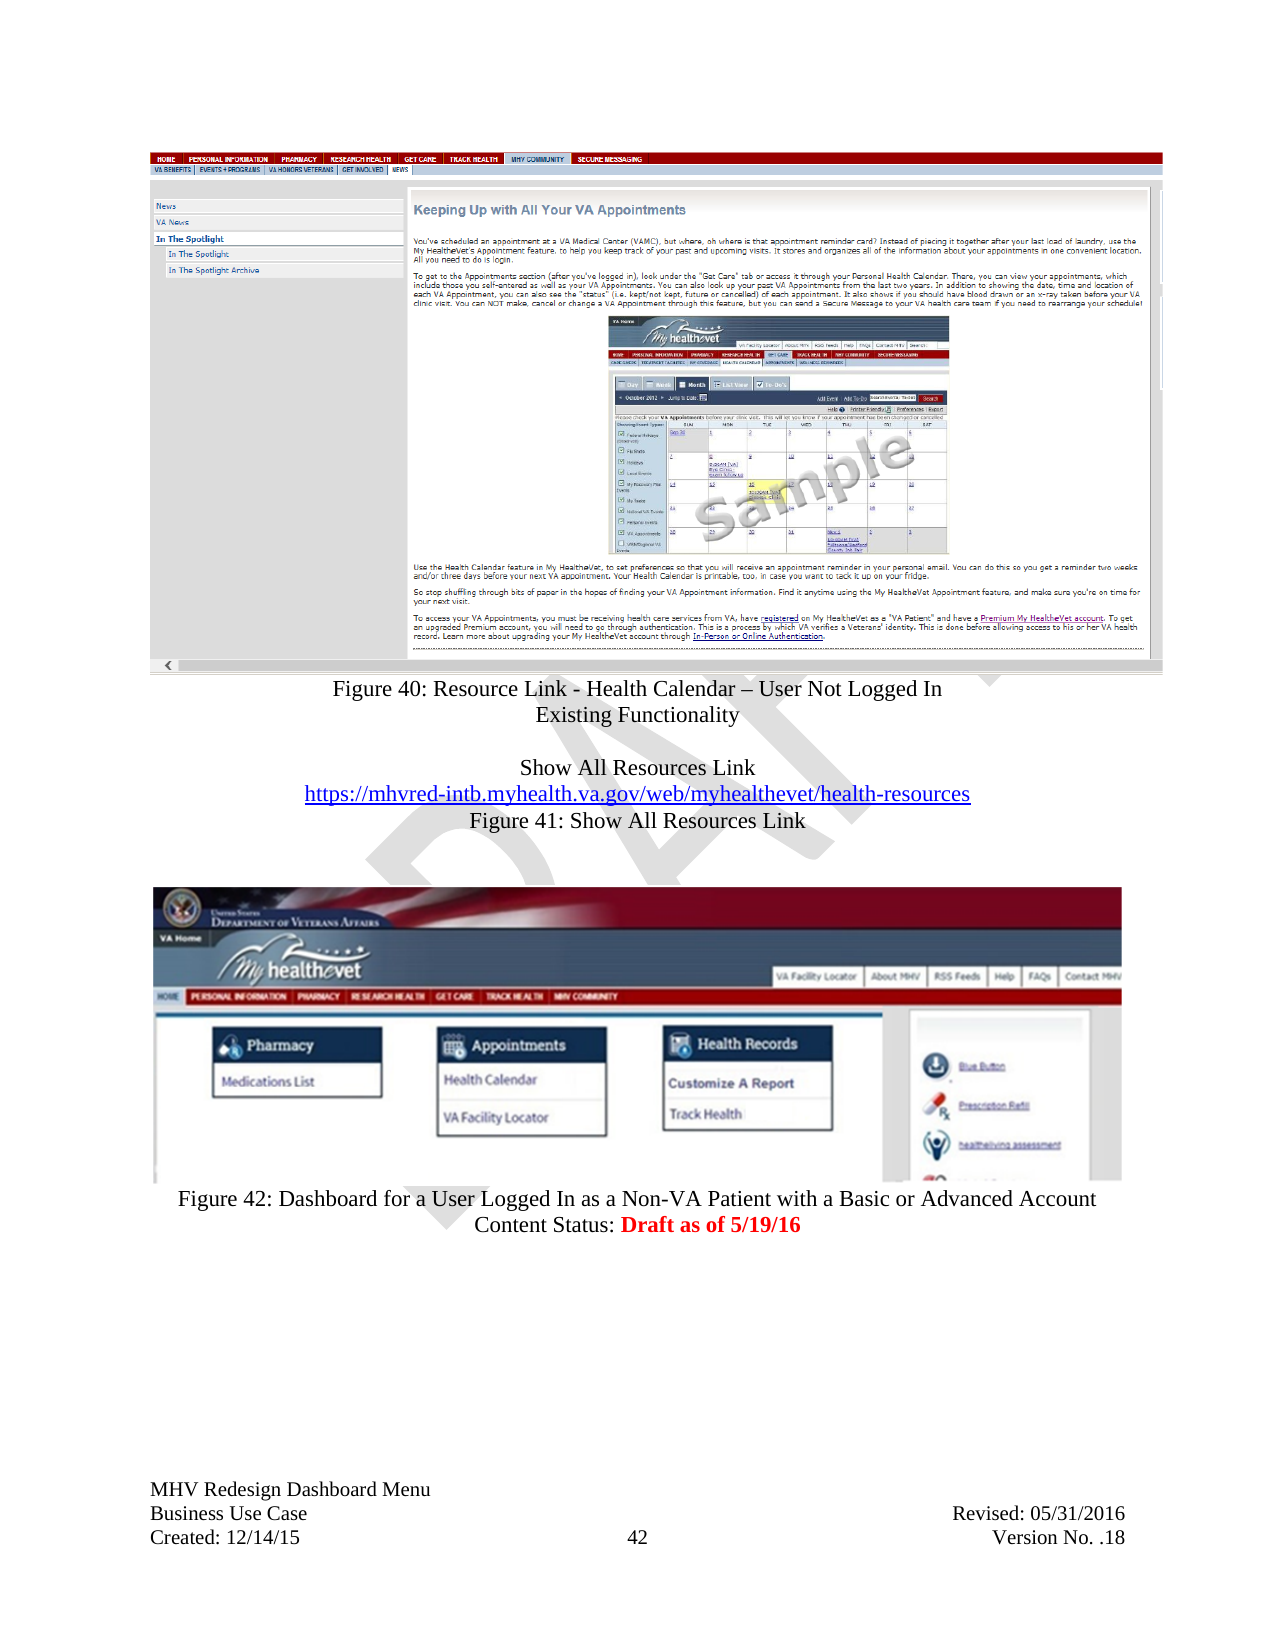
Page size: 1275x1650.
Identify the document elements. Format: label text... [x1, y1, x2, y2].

text Figure 40: Resource Link - Health Calendar – User Not Logged In [150, 675, 1125, 701]
text Content Status: Draft as of 5/19/16 [150, 1211, 1125, 1238]
picture [150, 150, 1163, 675]
text Figure 41: Show All Resources Link [150, 807, 1125, 833]
text Show All Resources Link [150, 754, 1125, 780]
text Existing Functionality [150, 701, 1125, 728]
picture [150, 885, 1125, 1186]
text Figure 42: Dashboard for a User Logged In as a Non-VA Patient with a Basic or Advanced Account [150, 1186, 1125, 1211]
text https://mhvred-intb.myhealth.va.gov/web/myhealthevet/health-resources [150, 780, 1125, 807]
